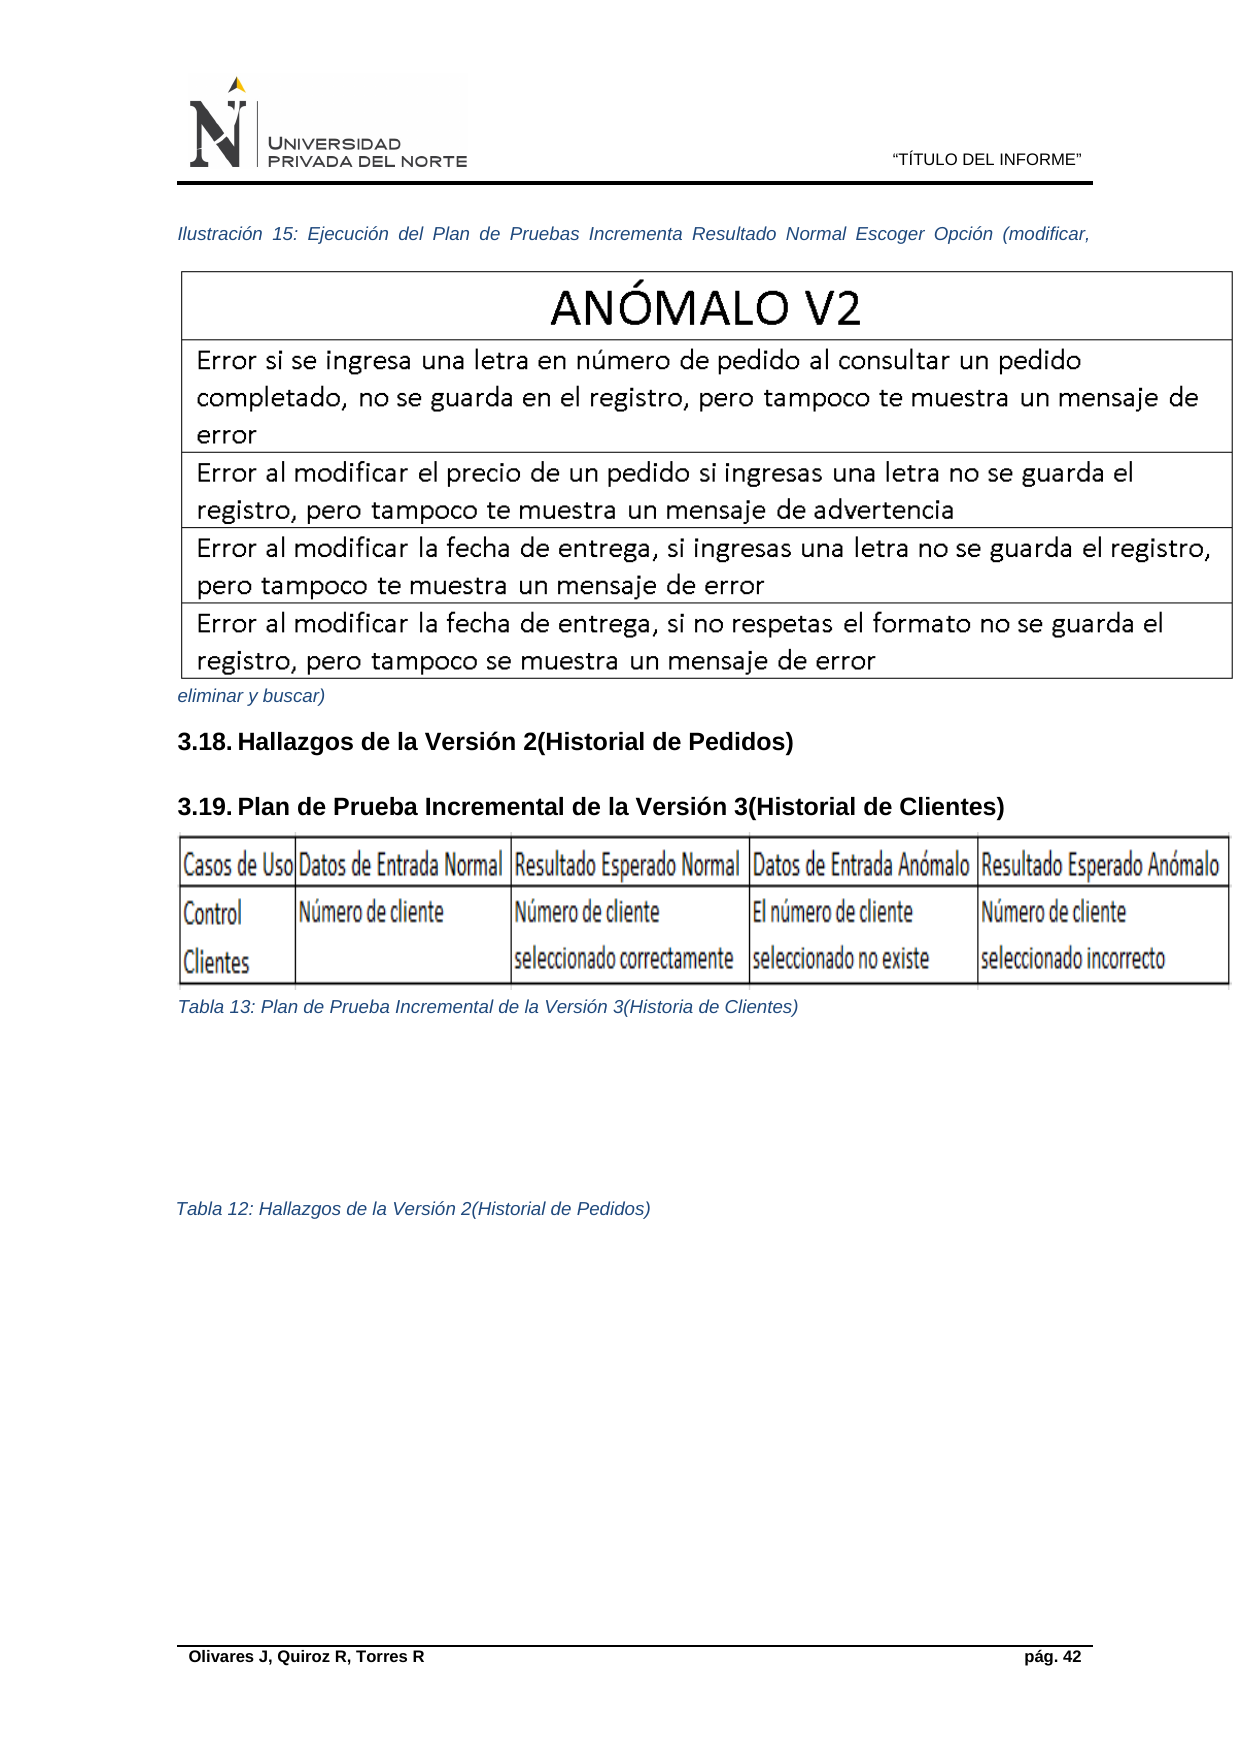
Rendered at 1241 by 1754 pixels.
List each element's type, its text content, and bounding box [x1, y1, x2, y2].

picture [175, 265, 1240, 685]
picture [177, 832, 1232, 990]
subtitle Plan de Prueba Incremental de la Versión 3(Historial de Clientes) [177, 779, 1092, 820]
picture [188, 73, 469, 169]
subtitle Hallazgos de la Versión 2(Historial de Pedidos) [177, 727, 1092, 756]
